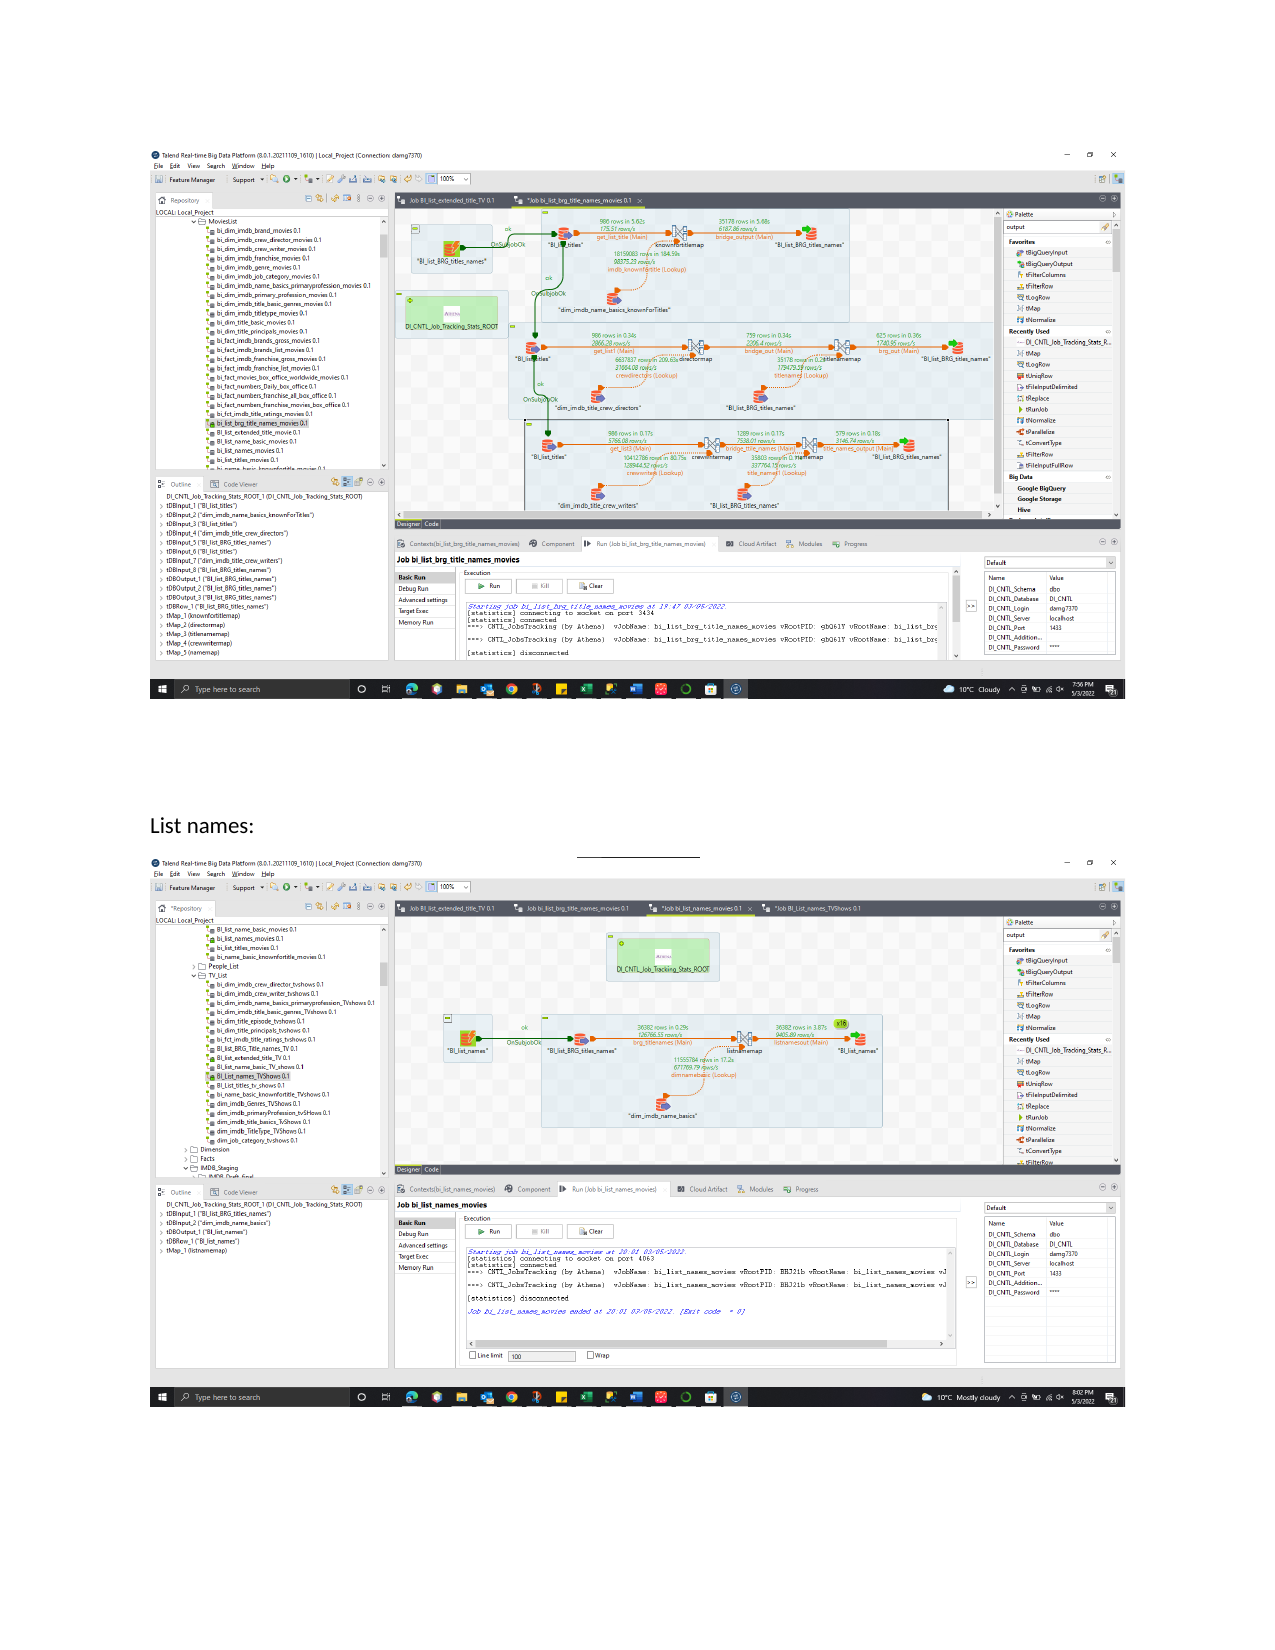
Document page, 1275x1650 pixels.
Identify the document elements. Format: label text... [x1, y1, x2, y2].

text List names: [150, 811, 1125, 839]
picture [150, 150, 1125, 699]
picture [150, 857, 1125, 1407]
